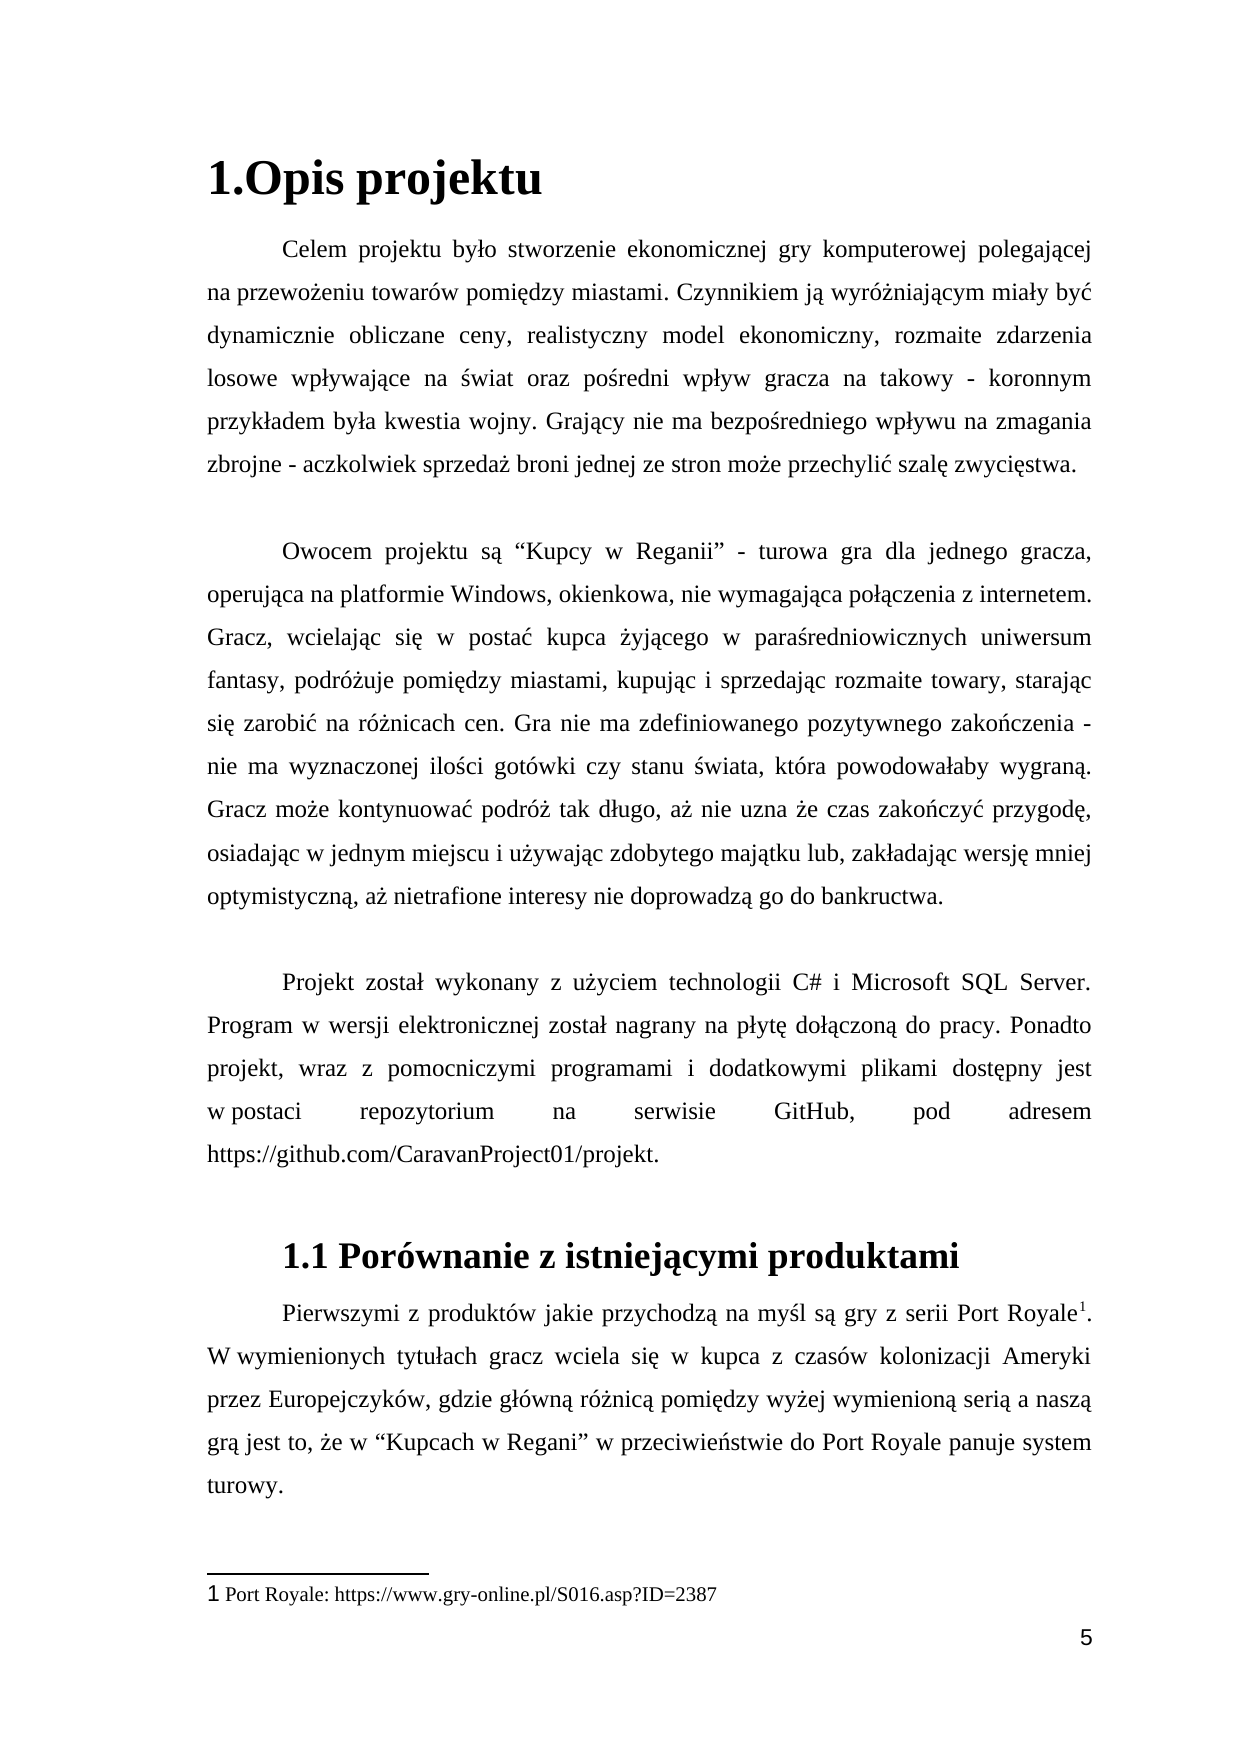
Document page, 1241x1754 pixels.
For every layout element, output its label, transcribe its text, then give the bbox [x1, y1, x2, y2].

text Owocem projektu są “Kupcy w Reganii” - turowa gra dla jednego gracza, operująca na platformie Windows, okienkowa, nie wymagająca połączenia z internetem. Gracz, wcielając się w postać kupca żyjącego w paraśredniowicznych uniwersum fantasy, podróżuje pomiędzy miastami, kupując i sprzedając rozmaite towary, starając się zarobić na różnicach cen. Gra nie ma zdefiniowanego pozytywnego zakończenia - nie ma wyznaczonej ilości gotówki czy stanu świata, która powodowałaby wygraną. Gracz może kontynuować podróż tak długo, aż nie uzna że czas zakończyć przygodę, osiadając w jednym miejscu i używając zdobytego majątku lub, zakładając wersję mniej optymistyczną, aż nietrafione interesy nie doprowadzą go do bankructwa. [207, 536, 1092, 909]
text 1.1 Porównanie z istniejącymi produktami [282, 1233, 1092, 1276]
text 1.Opis projektu [207, 148, 1092, 205]
text Celem projektu było stworzenie ekonomicznej gry komputerowej polegającej na przewożeniu towarów pomiędzy miastami. Czynnikiem ją wyróżniającym miały być dynamicznie obliczane ceny, realistyczny model ekonomiczny, rozmaite zdarzenia losowe wpływające na świat oraz pośredni wpływ gracza na takowy - koronnym przykładem była kwestia wojny. Grający nie ma bezpośredniego wpływu na zmagania zbrojne - aczkolwiek sprzedaż broni jednej ze stron może przechylić szalę zwycięstwa. [207, 234, 1092, 478]
text Projekt został wykonany z użyciem technologii C# i Microsoft SQL Server. Program w wersji elektronicznej został nagrany na płytę dołączoną do pracy. Ponadto projekt, wraz z pomocniczymi programami i dodatkowymi plikami dostępny jest w postaci repozytorium na serwisie GitHub, pod adresem https://github.com/CaravanProject01/projekt. [207, 967, 1092, 1168]
text Pierwszymi z produktów jakie przychodzą na myśl są gry z serii Port Royale. W wymienionych tytułach gracz wciela się w kupca z czasów kolonizacji Ameryki przez Europejczyków, gdzie główną różnicą pomiędzy wyżej wymienioną serią a naszą grą jest to, że w “Kupcach w Regani” w przeciwieństwie do Port Royale panuje system turowy. [207, 1298, 1092, 1499]
